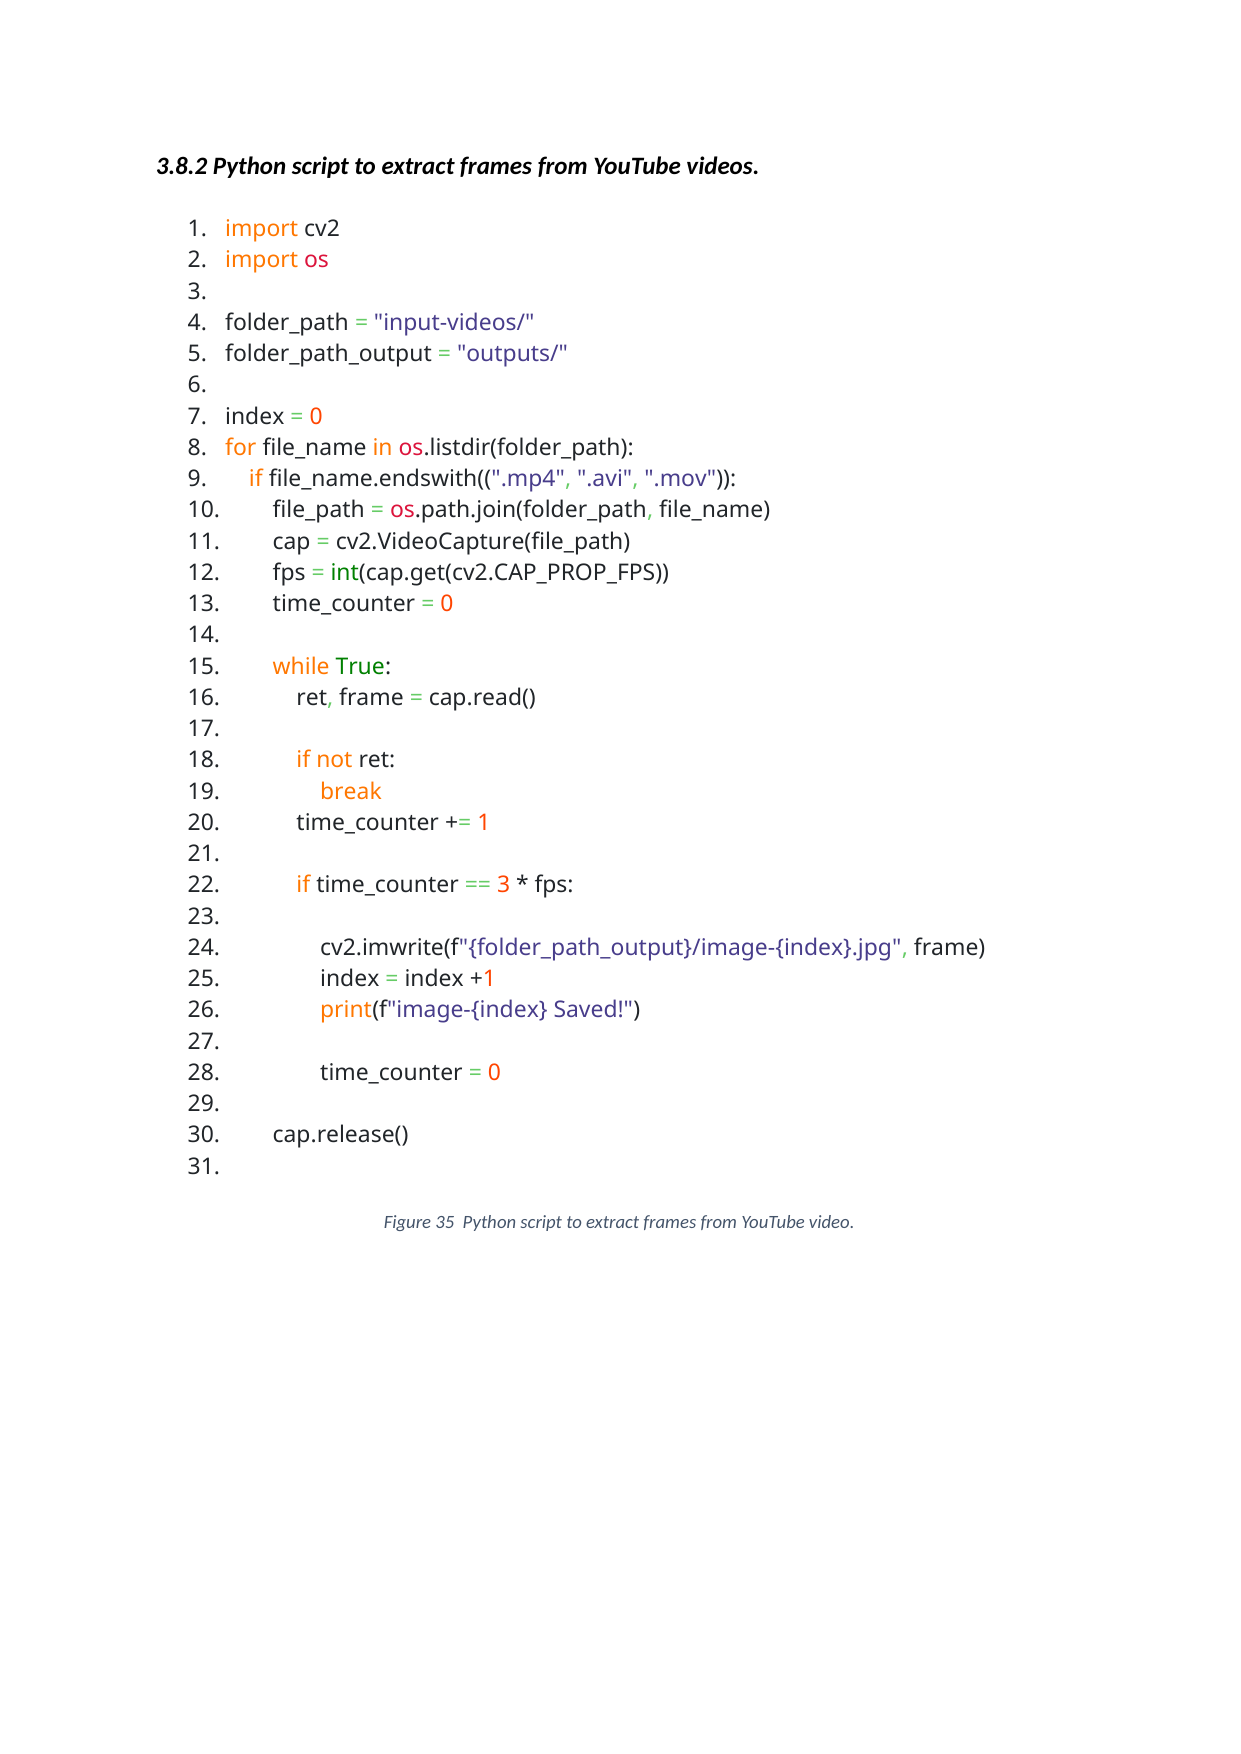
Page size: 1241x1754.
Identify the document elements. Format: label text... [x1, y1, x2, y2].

list for file_name in os.listdir(folder_path): [187, 431, 1090, 462]
subtitle 3.8.2 Python script to extract frames from YouTube videos. [150, 150, 1090, 181]
list if time_counter == 3 * fps: [187, 868, 1090, 899]
list index = 0 [187, 399, 1090, 431]
list import os [187, 243, 1090, 274]
list time_counter = 0 [187, 587, 1090, 618]
list cap.release() [187, 1118, 1090, 1149]
list fps = int(cap.get(cv2.CAP_PROP_FPS)) [187, 556, 1090, 587]
list folder_path_output = "outputs/" [187, 337, 1090, 368]
list if not ret: [187, 743, 1090, 774]
list print(f"image-{index} Saved!") [187, 993, 1090, 1024]
list while True: [187, 649, 1090, 681]
list ret, frame = cap.read() [187, 681, 1090, 712]
list time_counter += 1 [187, 806, 1090, 837]
list folder_path = "input-videos/" [187, 306, 1090, 337]
list cv2.imwrite(f"{folder_path_output}/image-{index}.jpg", frame) [187, 931, 1090, 962]
list cap = cv2.VideoCapture(file_path) [187, 524, 1090, 556]
list file_path = os.path.join(folder_path, file_name) [187, 493, 1090, 524]
list time_counter = 0 [187, 1056, 1090, 1087]
list break [187, 774, 1090, 806]
list if file_name.endswith((".mp4", ".avi", ".mov")): [187, 462, 1090, 493]
list import cv2 [187, 212, 1090, 243]
list index = index +1 [187, 962, 1090, 993]
